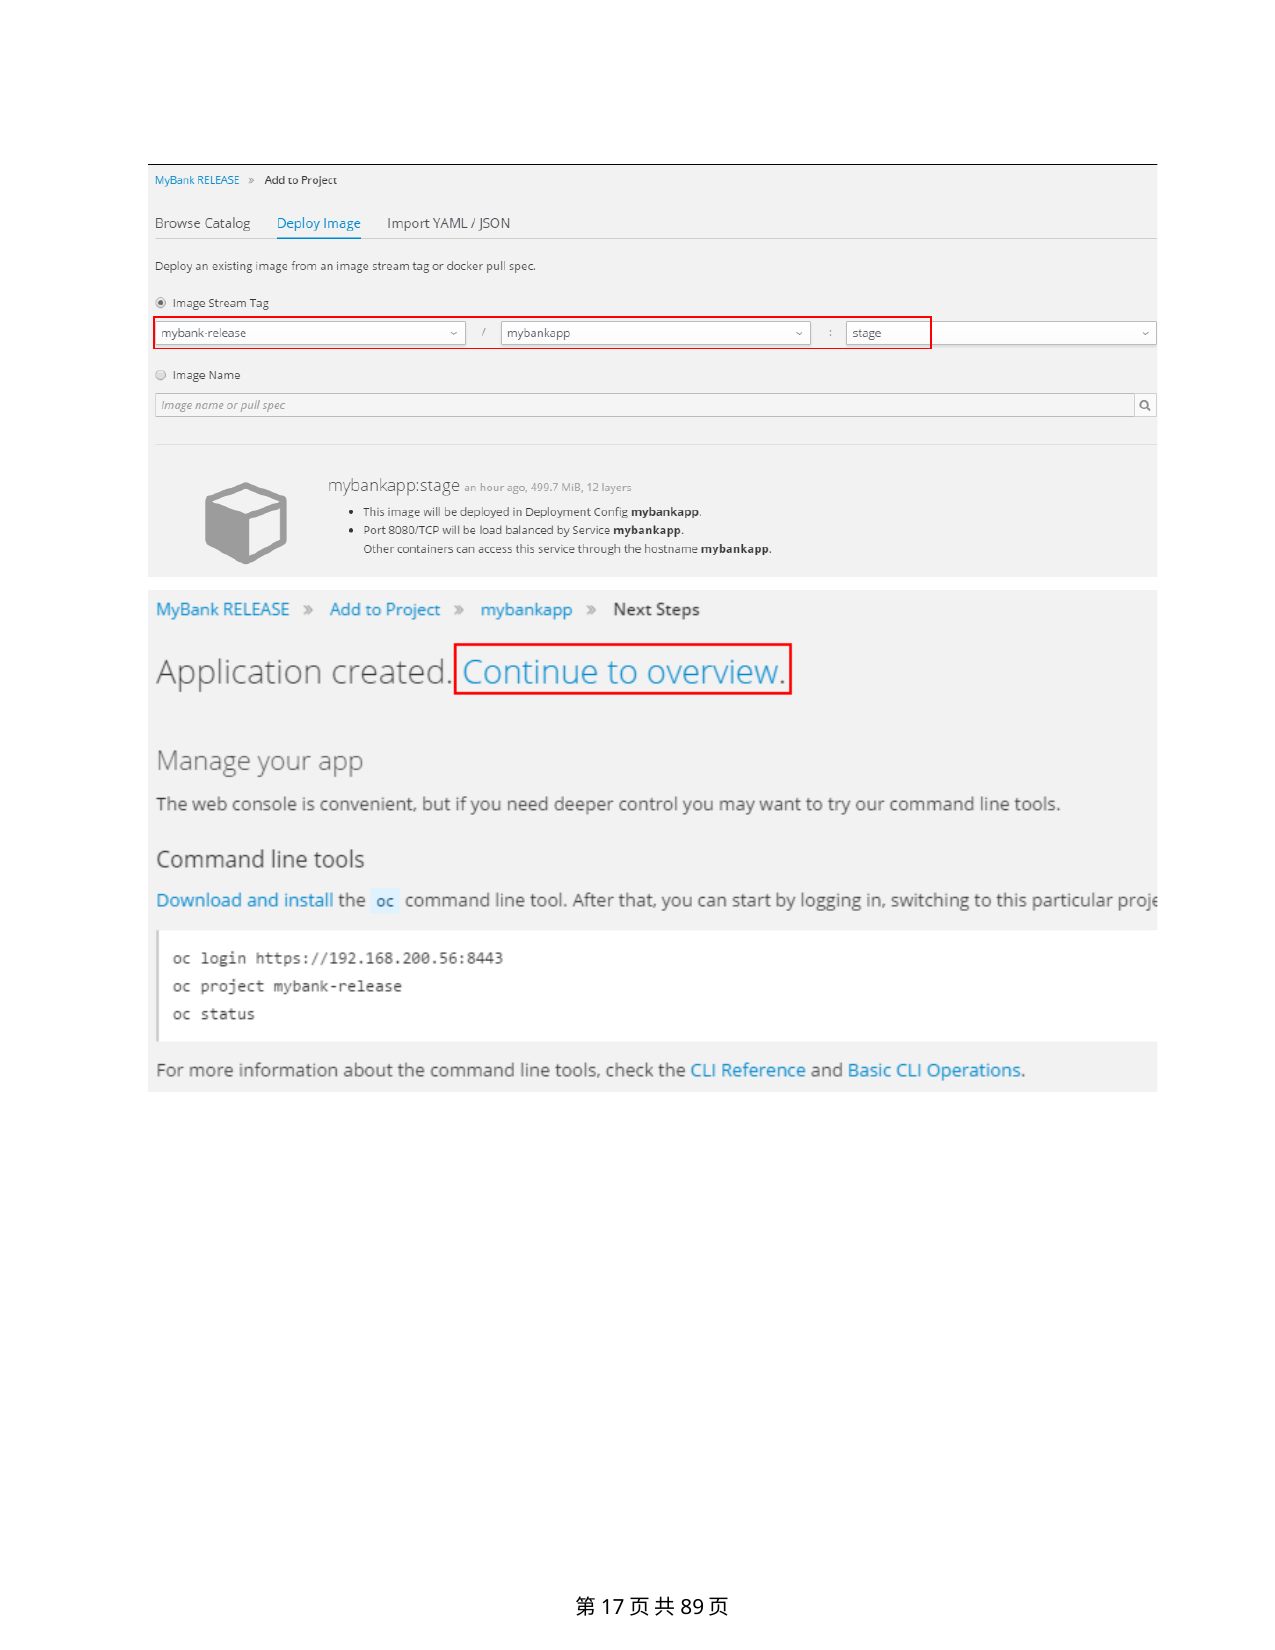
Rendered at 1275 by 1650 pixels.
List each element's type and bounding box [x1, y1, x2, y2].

picture [148, 164, 1158, 577]
picture [148, 590, 1158, 1092]
